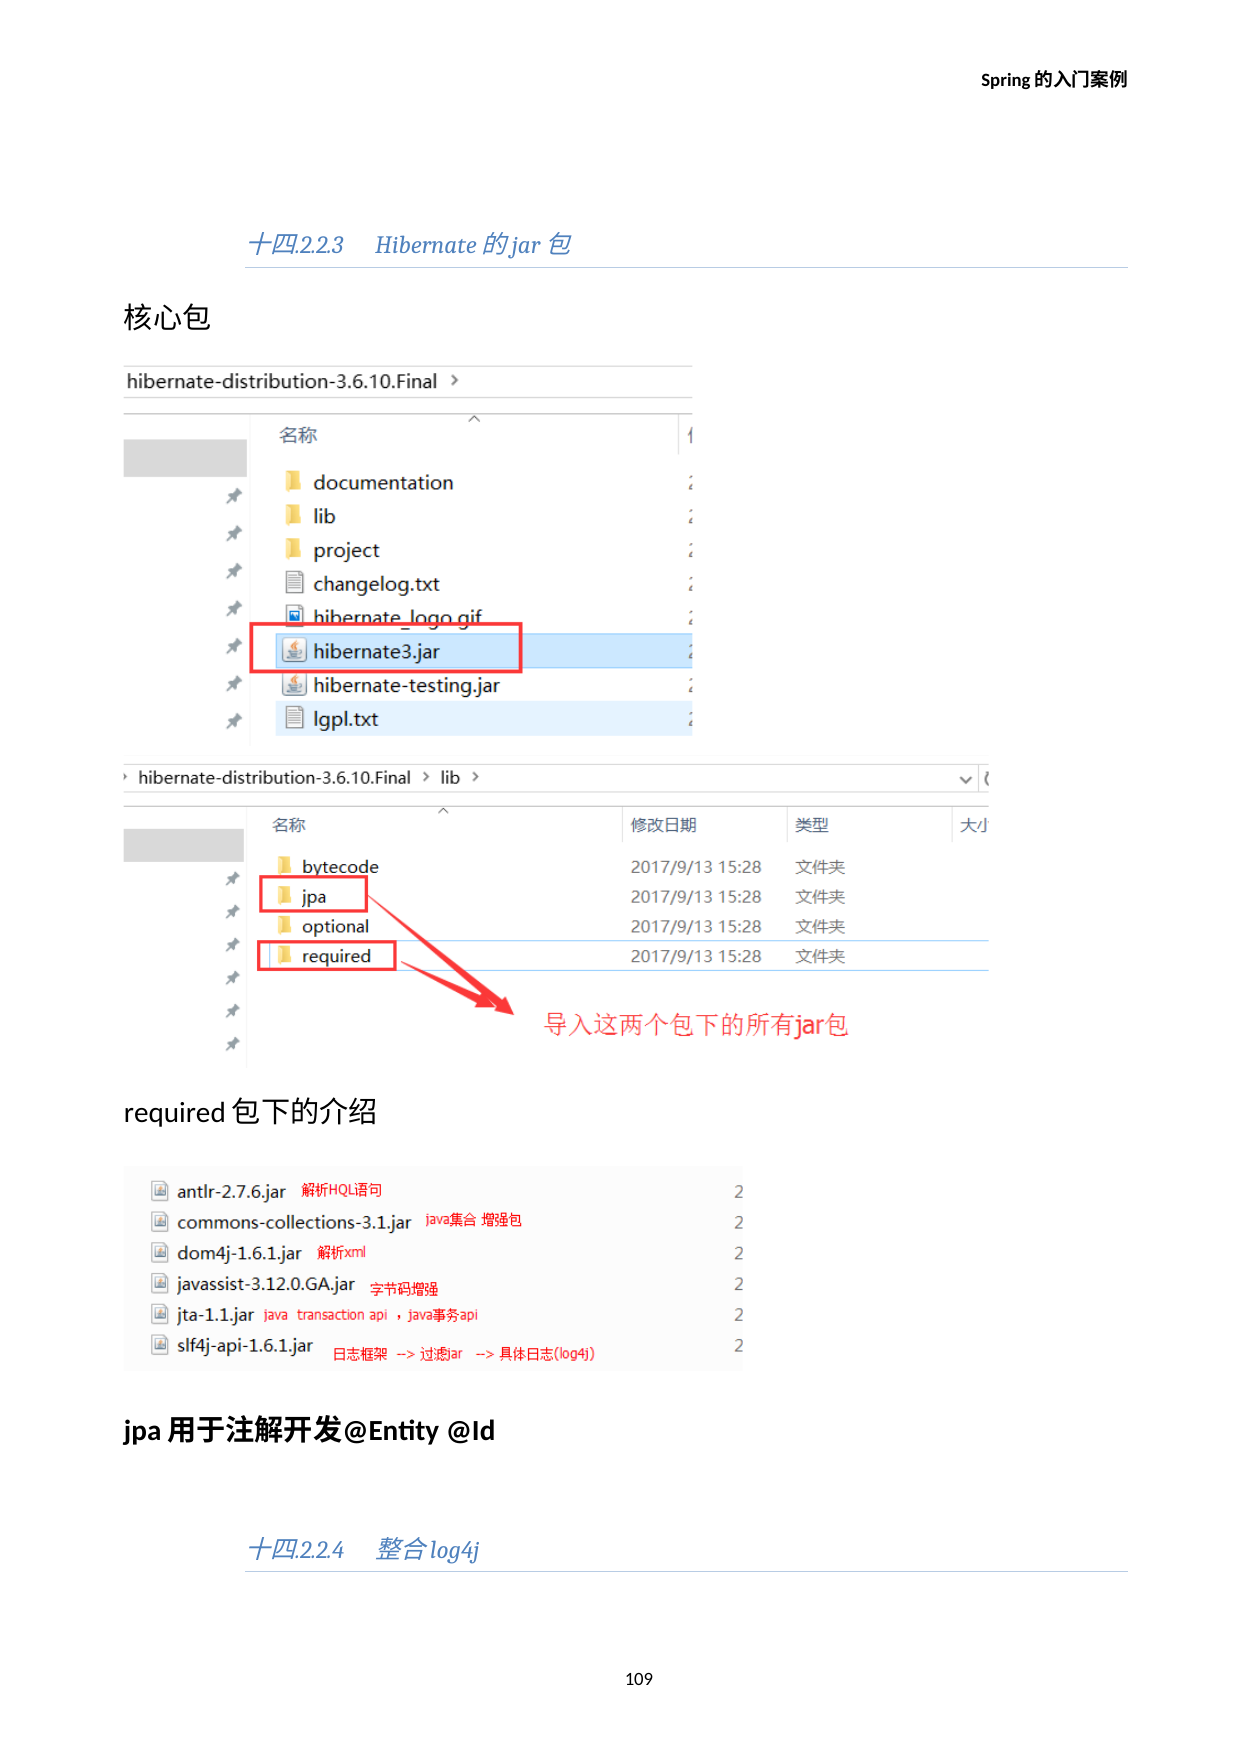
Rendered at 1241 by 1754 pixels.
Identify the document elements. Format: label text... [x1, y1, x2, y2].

table_header 核心包 [113, 276, 1000, 753]
subtitle Hibernate的jar包 [245, 223, 1128, 267]
picture [123, 1166, 743, 1371]
table_cell [113, 753, 1000, 1070]
picture [123, 755, 989, 1068]
picture [123, 362, 693, 746]
subtitle 整合log4j [245, 1527, 1128, 1571]
table_cell required包下的介绍 jpa用于注解开发@Entity @Id [113, 1070, 1000, 1467]
